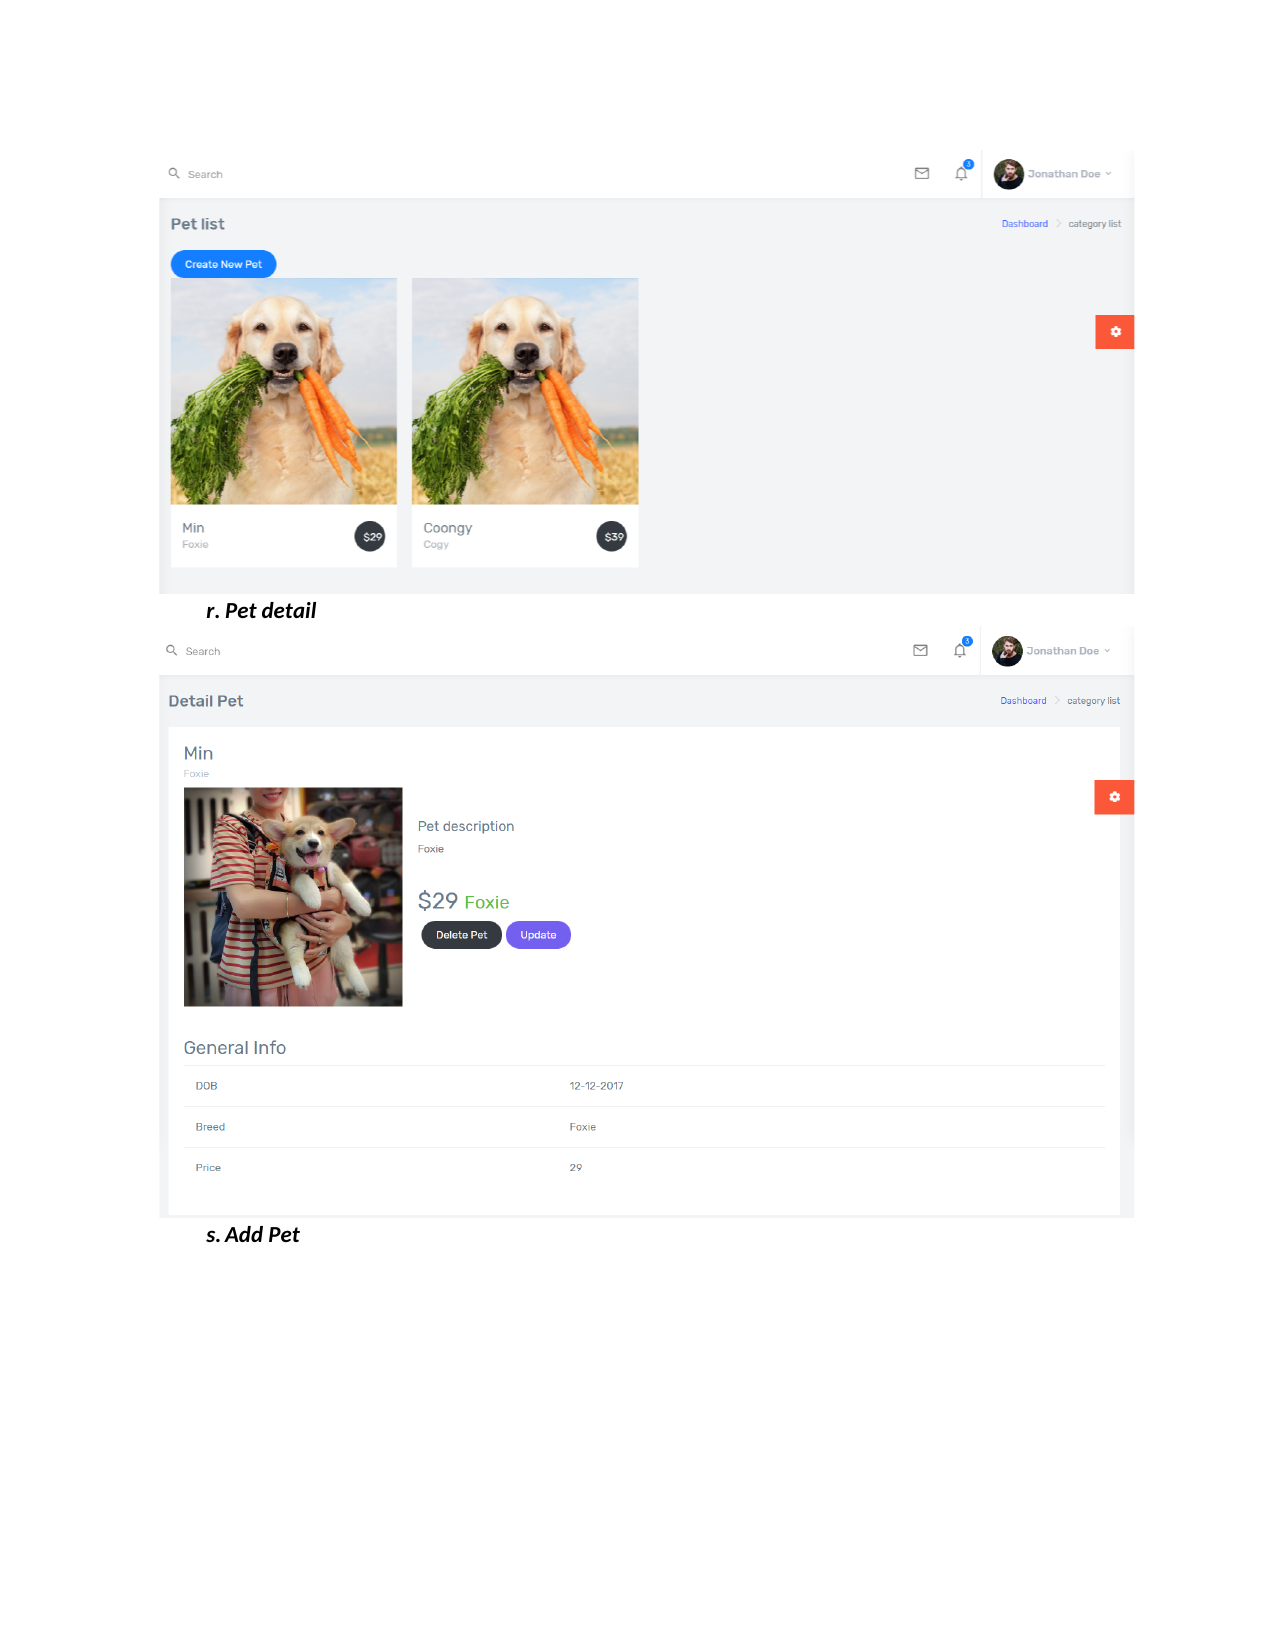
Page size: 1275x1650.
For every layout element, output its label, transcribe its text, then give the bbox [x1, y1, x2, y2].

list Pet detail [206, 596, 1125, 624]
picture [159, 626, 1135, 1218]
picture [159, 150, 1135, 594]
list Add Pet [206, 1220, 1125, 1248]
